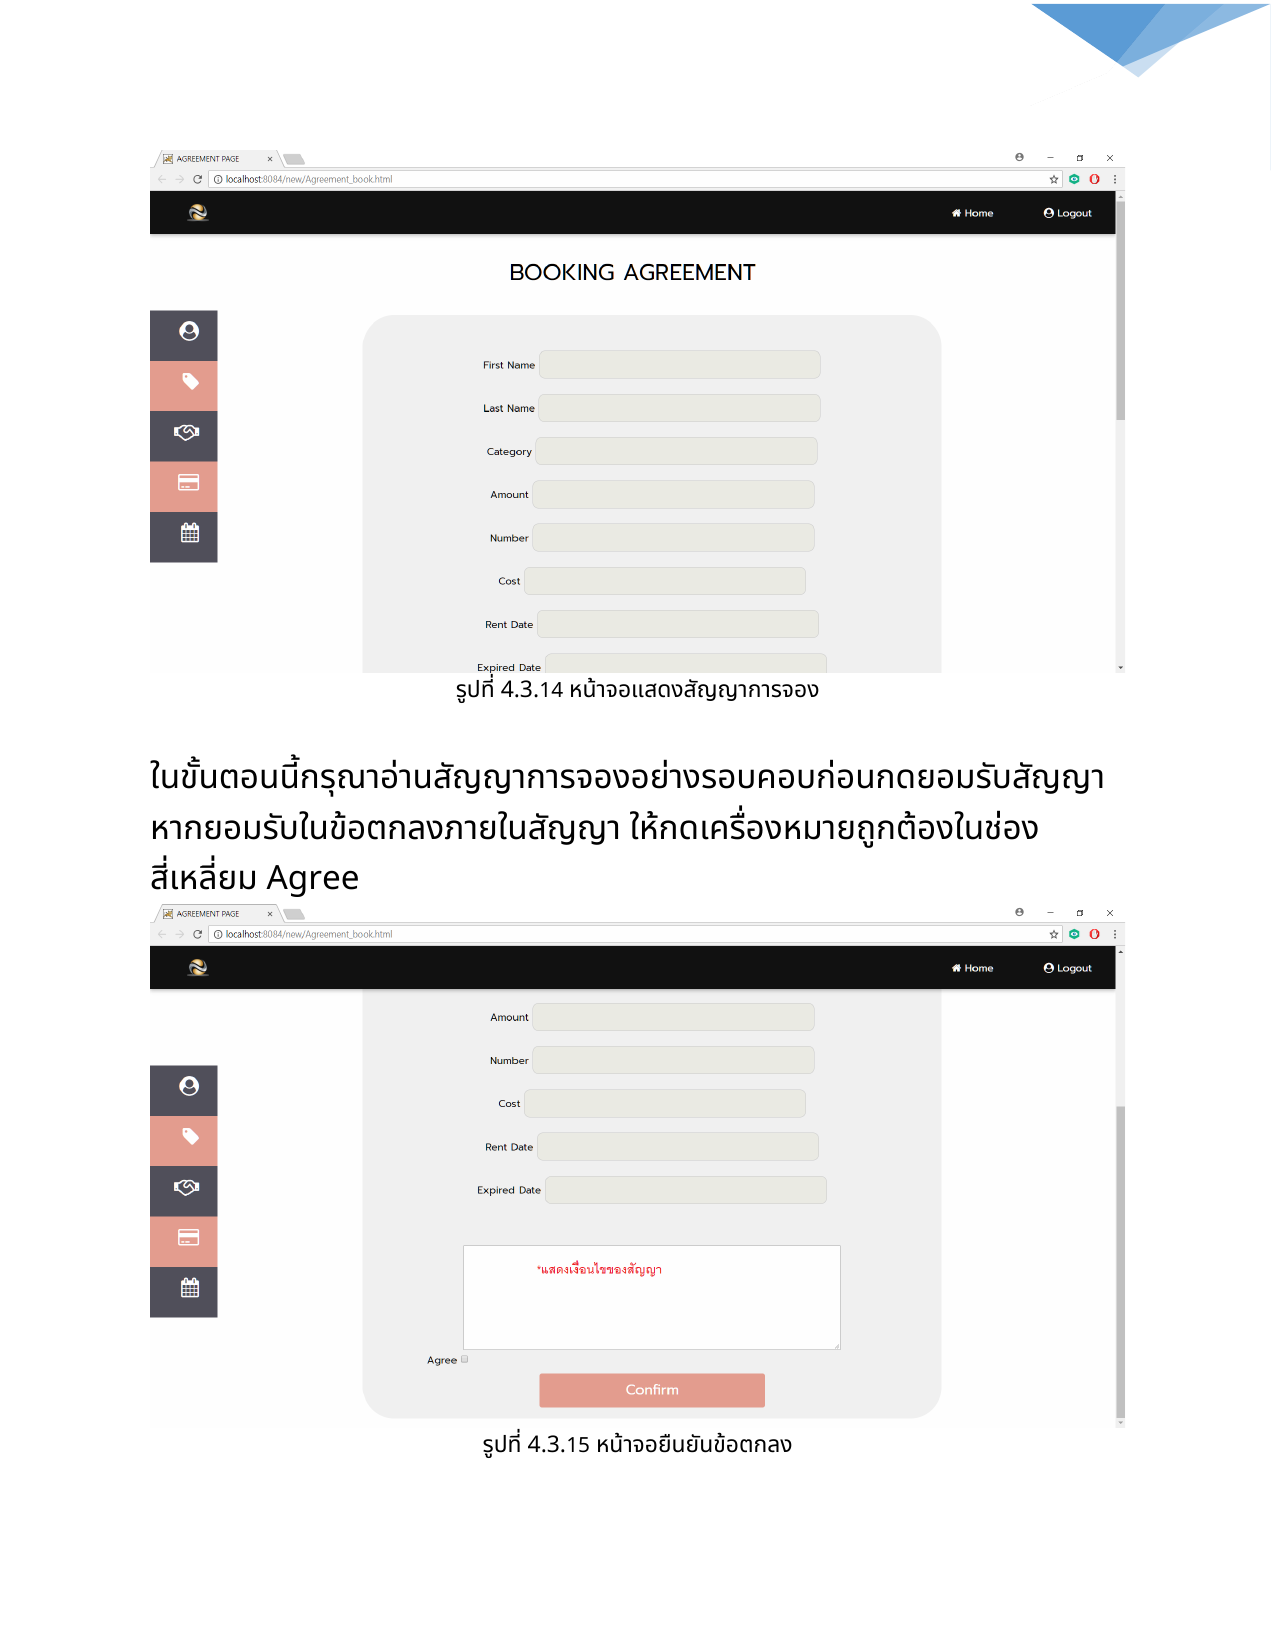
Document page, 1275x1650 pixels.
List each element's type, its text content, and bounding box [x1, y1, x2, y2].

picture [150, 904, 1125, 1428]
text รูปที่ 4.3.14 หน้าจอแสดงสัญญาการจอง [150, 673, 1125, 708]
picture [150, 3, 1271, 673]
text ในขั้นตอนนี้กรุณาอ่านสัญญาการจองอย่างรอบคอบก่อนกดยอมรับสัญญา หากยอมรับในข้อตกลงภายในสัญญา ให้กดเครื่องหมายถูกต้องในช่องสี่เหลี่ยม Agree [150, 753, 1125, 904]
text รูปที่ 4.3.15 หน้าจอยืนยันข้อตกลง [150, 1428, 1125, 1462]
